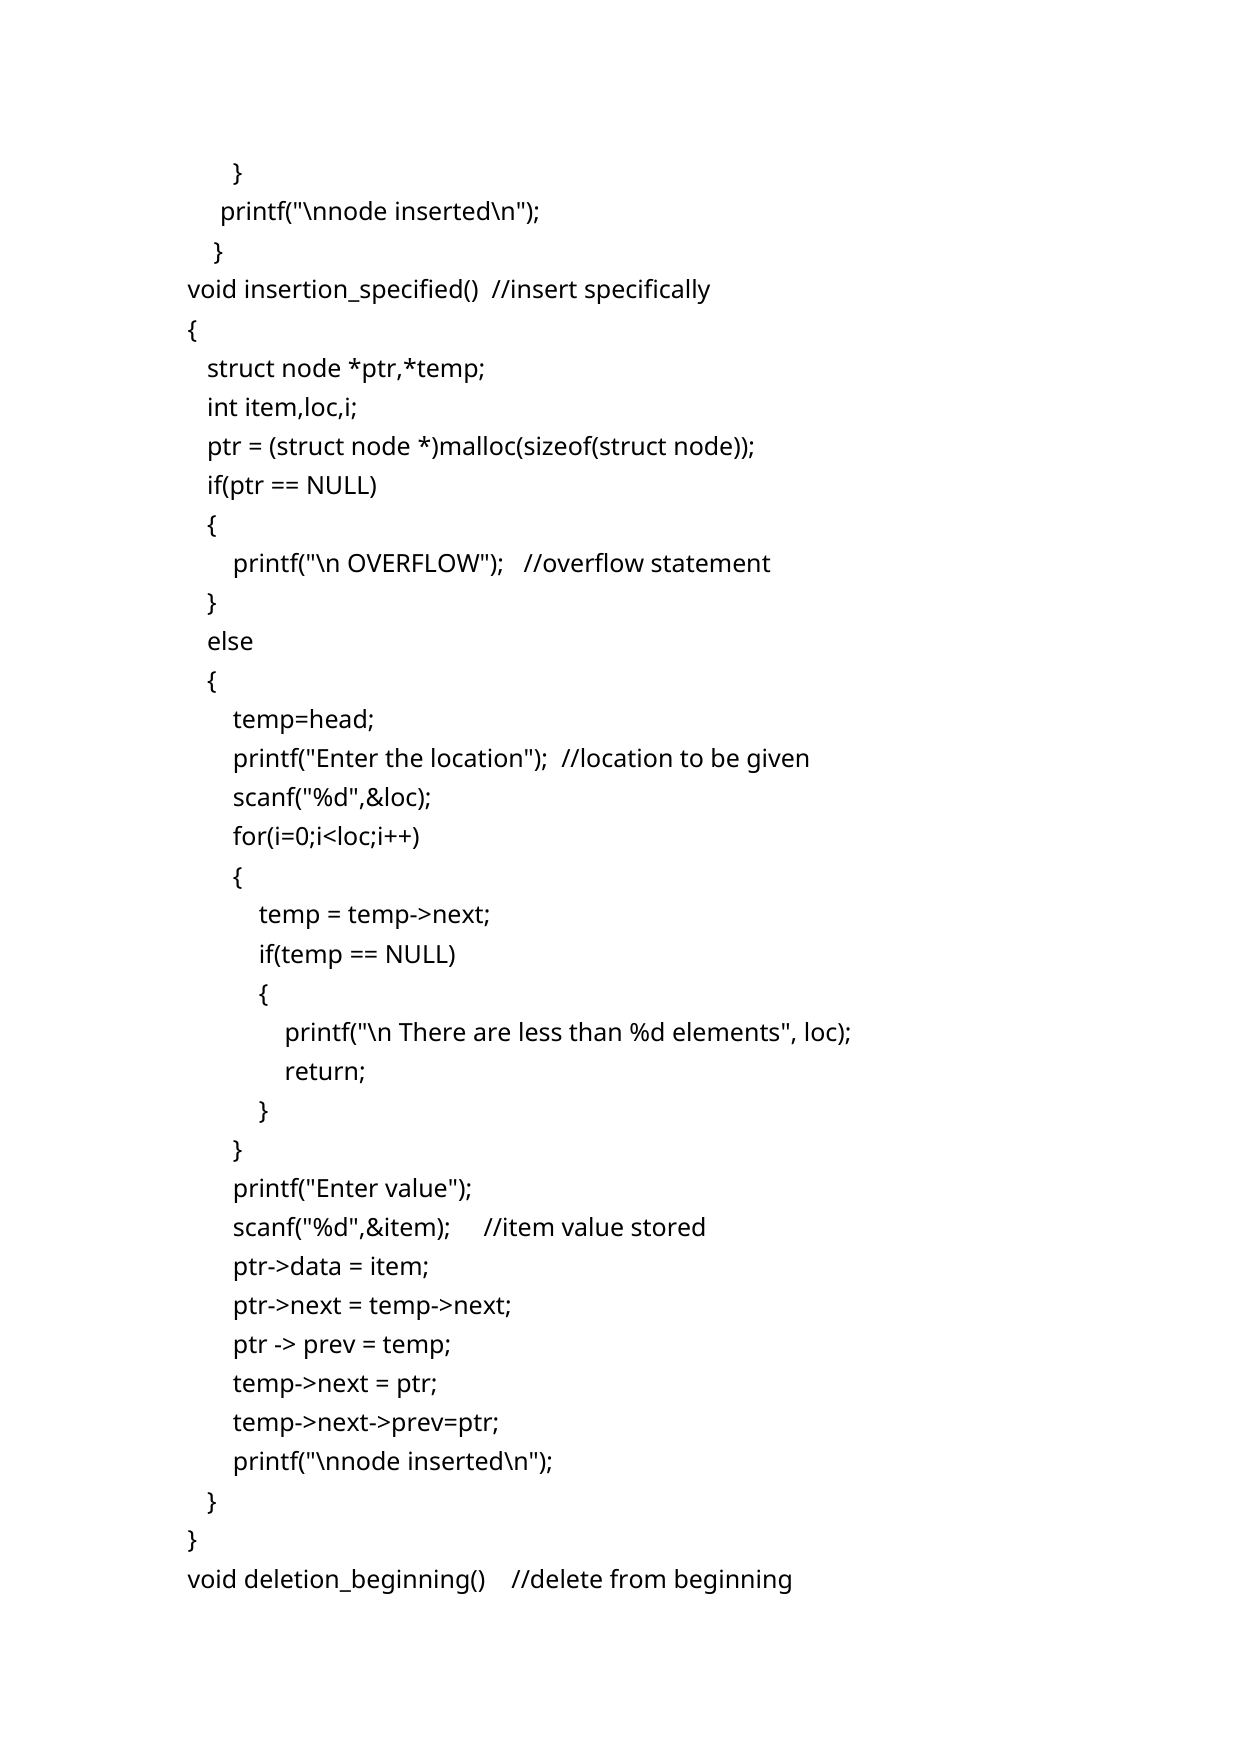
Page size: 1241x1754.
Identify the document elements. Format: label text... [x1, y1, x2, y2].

text { [187, 970, 1090, 1009]
text ptr = (struct node *)malloc(sizeof(struct node)); [187, 423, 1090, 462]
text printf("\n OVERFLOW"); //overflow statement [187, 541, 1090, 580]
text for(i=0;i<loc;i++) [187, 814, 1090, 853]
text } [187, 580, 1090, 619]
text temp=head; [187, 697, 1090, 736]
text if(ptr == NULL) [187, 462, 1090, 502]
text { [187, 502, 1090, 541]
text scanf("%d",&item); //item value stored [187, 1205, 1090, 1244]
text ptr->data = item; [187, 1244, 1090, 1283]
text return; [187, 1048, 1090, 1087]
text } [187, 1127, 1090, 1166]
text void insertion_specified() //insert specifically [187, 267, 1090, 306]
text { [187, 306, 1090, 345]
text ptr -> prev = temp; [187, 1322, 1090, 1361]
text } [187, 228, 1090, 267]
text if(temp == NULL) [187, 931, 1090, 970]
text printf("Enter the location"); //location to be given [187, 736, 1090, 775]
text { [187, 658, 1090, 697]
text } [187, 1478, 1090, 1517]
text printf("\nnode inserted\n"); [187, 189, 1090, 228]
text } [187, 150, 1090, 189]
text temp->next->prev=ptr; [187, 1400, 1090, 1439]
text temp->next = ptr; [187, 1361, 1090, 1400]
text scanf("%d",&loc); [187, 775, 1090, 814]
text temp = temp->next; [187, 892, 1090, 931]
text struct node *ptr,*temp; [187, 345, 1090, 384]
text ptr->next = temp->next; [187, 1283, 1090, 1322]
text void deletion_beginning() //delete from beginning [187, 1556, 1090, 1595]
text printf("\nnode inserted\n"); [187, 1439, 1090, 1478]
text printf("Enter value"); [187, 1166, 1090, 1205]
text } [187, 1517, 1090, 1556]
text { [187, 853, 1090, 892]
text printf("\n There are less than %d elements", loc); [187, 1009, 1090, 1048]
text else [187, 619, 1090, 658]
text int item,loc,i; [187, 384, 1090, 423]
text } [187, 1087, 1090, 1127]
